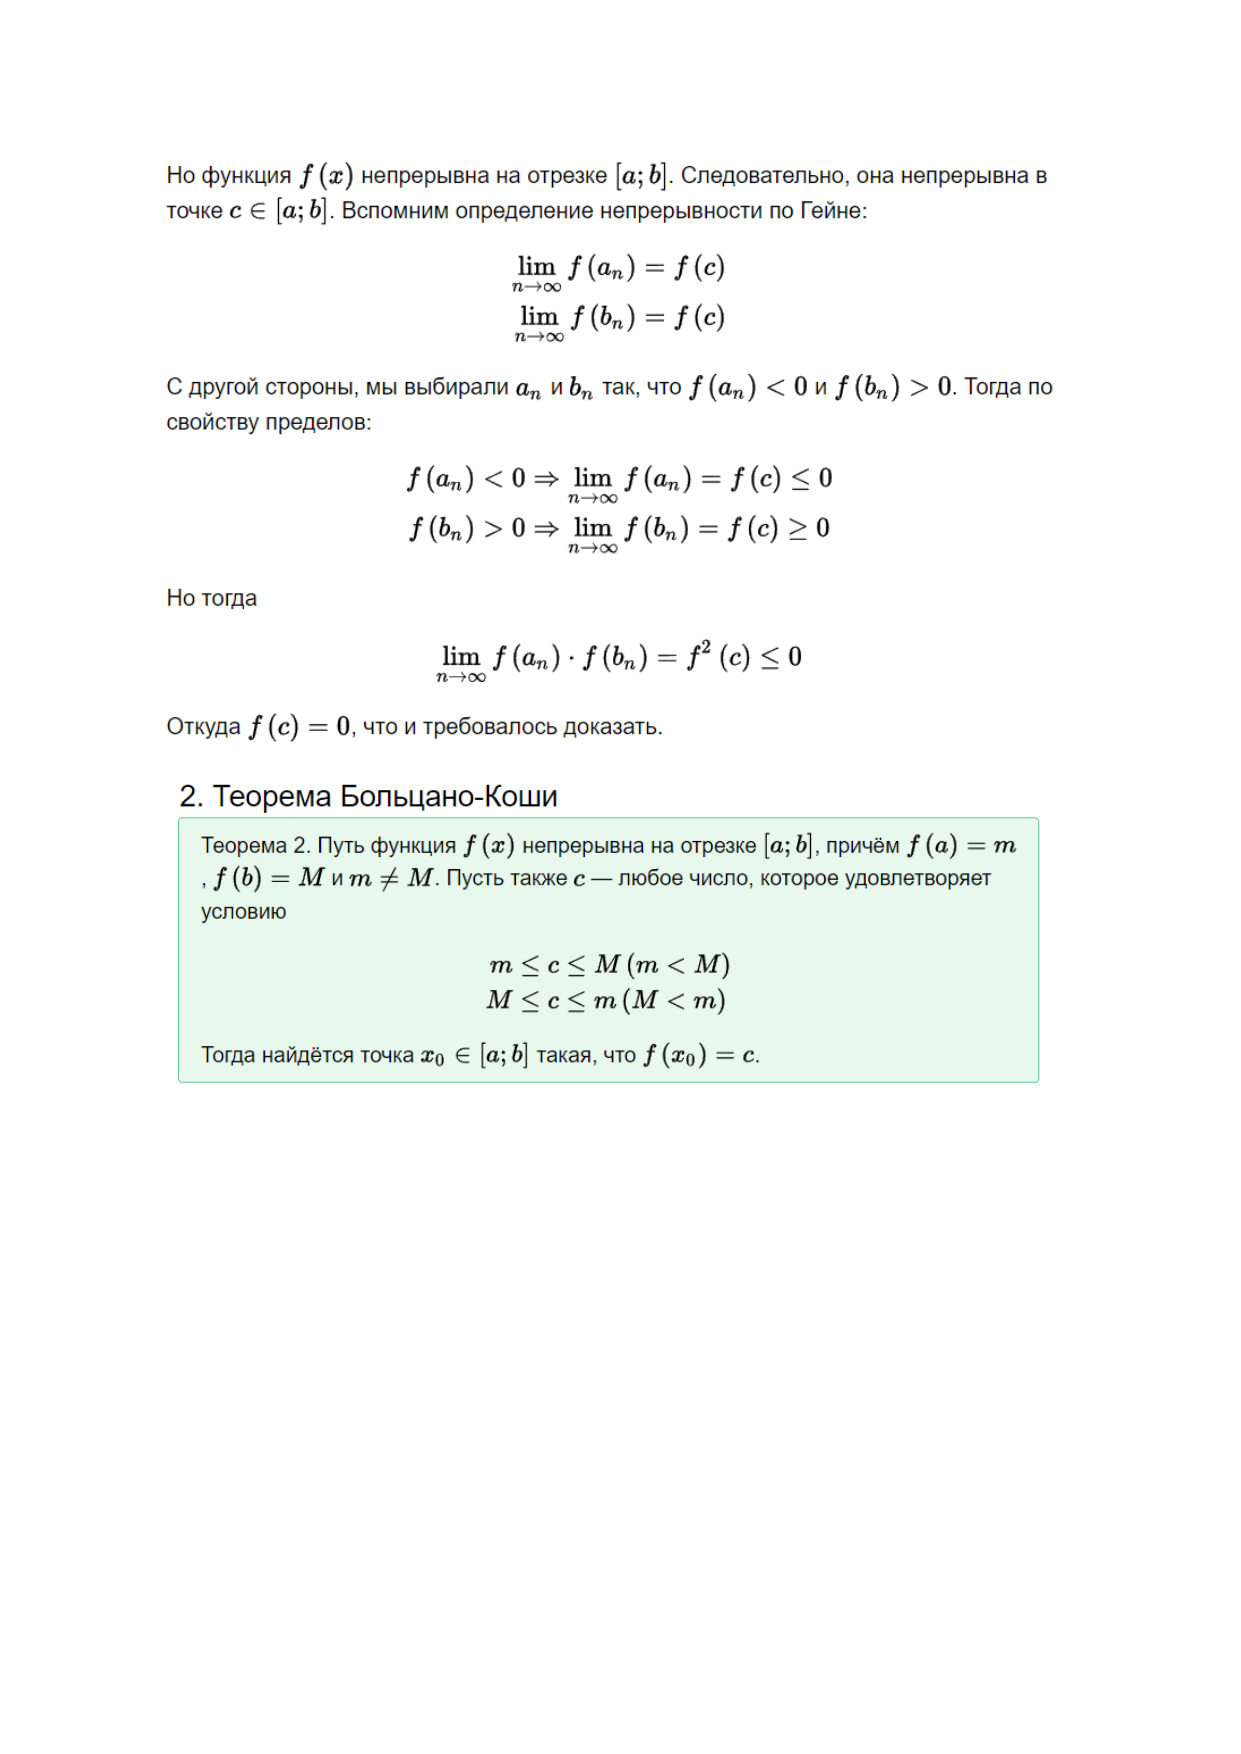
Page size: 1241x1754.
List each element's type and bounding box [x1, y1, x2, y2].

picture [150, 760, 1091, 1098]
picture [150, 150, 1091, 757]
